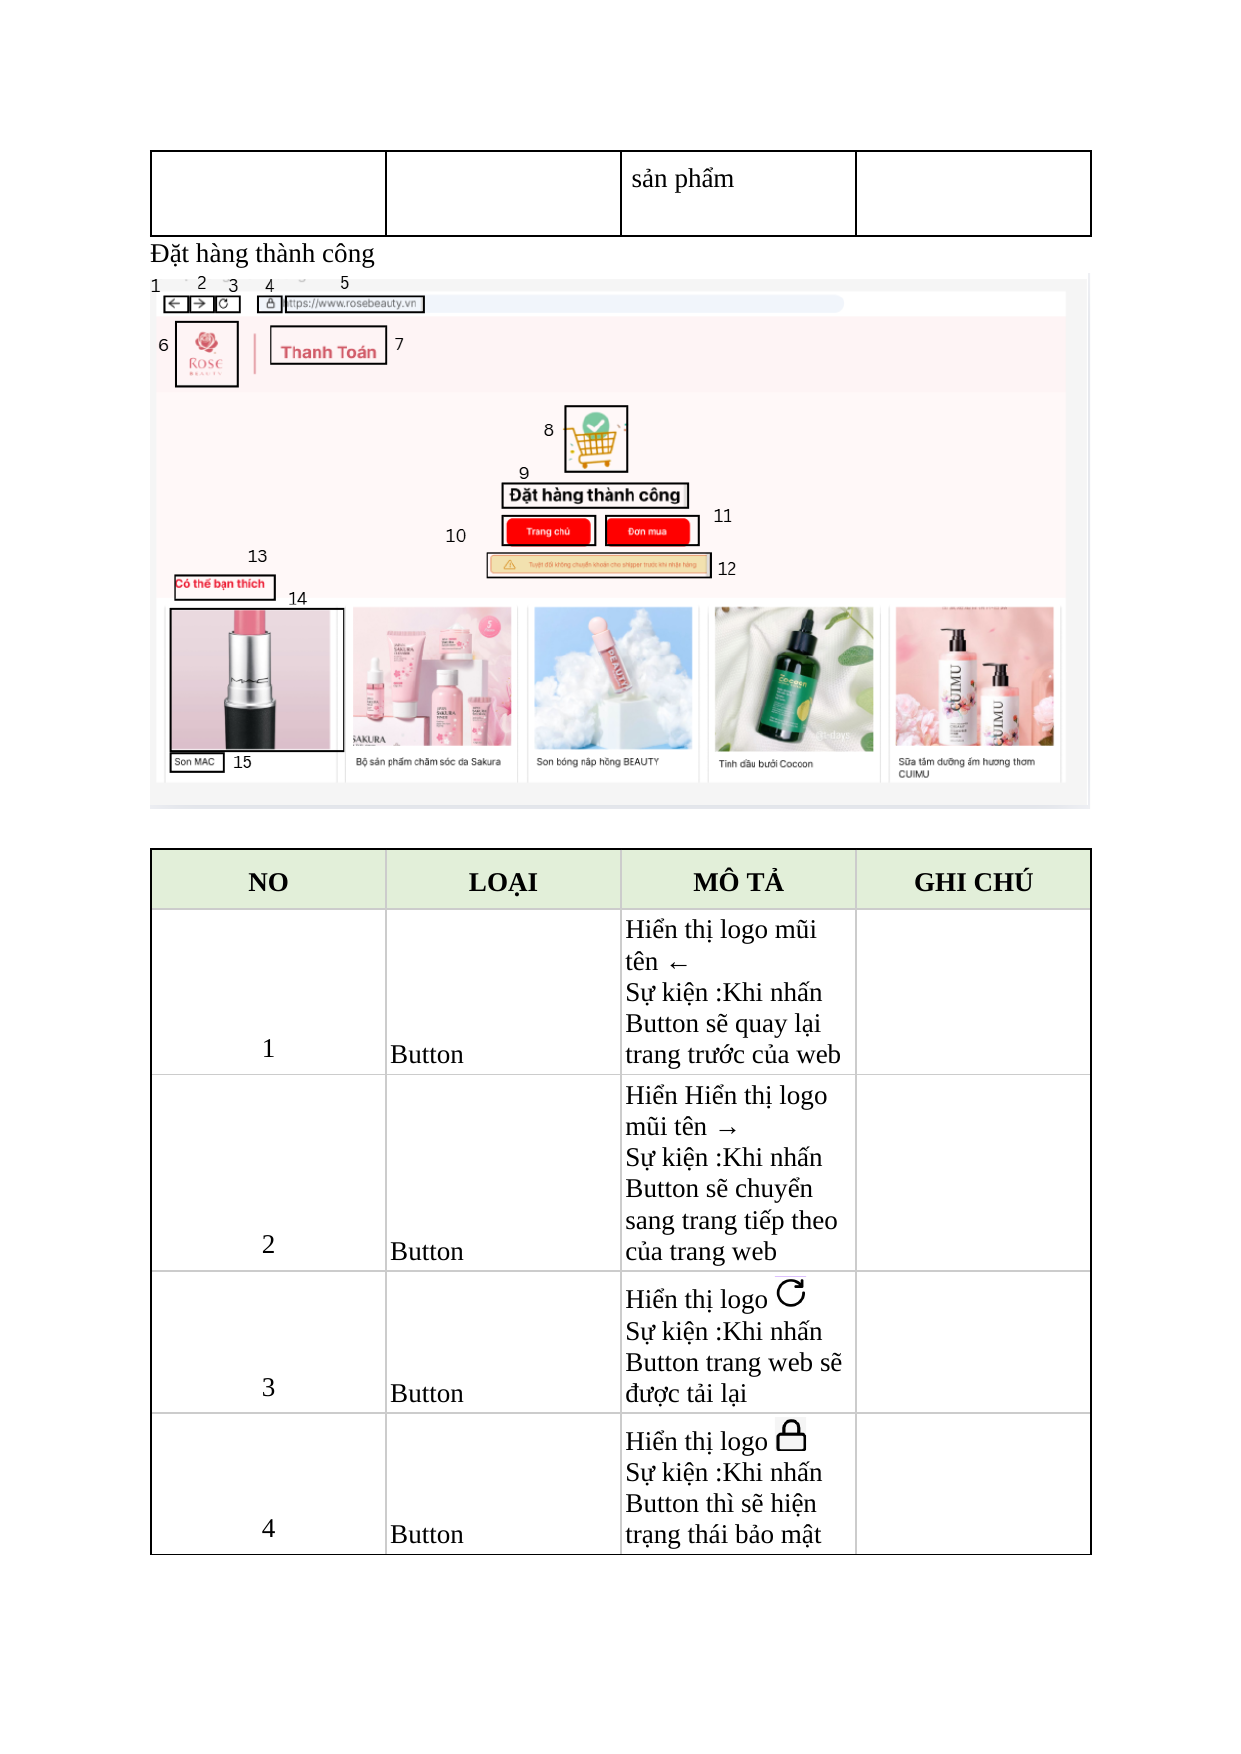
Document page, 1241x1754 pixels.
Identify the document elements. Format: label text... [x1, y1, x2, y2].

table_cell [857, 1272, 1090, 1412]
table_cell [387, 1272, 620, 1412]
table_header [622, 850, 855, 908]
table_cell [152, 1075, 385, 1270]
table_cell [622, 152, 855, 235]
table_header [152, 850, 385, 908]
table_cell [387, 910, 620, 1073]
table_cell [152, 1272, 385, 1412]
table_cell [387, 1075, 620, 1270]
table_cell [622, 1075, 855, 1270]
picture [150, 273, 1091, 809]
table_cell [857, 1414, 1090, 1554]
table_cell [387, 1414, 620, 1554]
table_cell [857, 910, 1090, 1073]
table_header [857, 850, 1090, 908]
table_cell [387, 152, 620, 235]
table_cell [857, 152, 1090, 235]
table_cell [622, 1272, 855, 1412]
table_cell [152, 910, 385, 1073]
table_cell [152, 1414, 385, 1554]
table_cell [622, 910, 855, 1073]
picture [774, 1417, 807, 1451]
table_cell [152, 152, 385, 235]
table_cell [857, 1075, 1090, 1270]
text Đặt hàng thành công [150, 237, 1090, 268]
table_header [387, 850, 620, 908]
picture [774, 1276, 807, 1309]
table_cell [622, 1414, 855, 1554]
